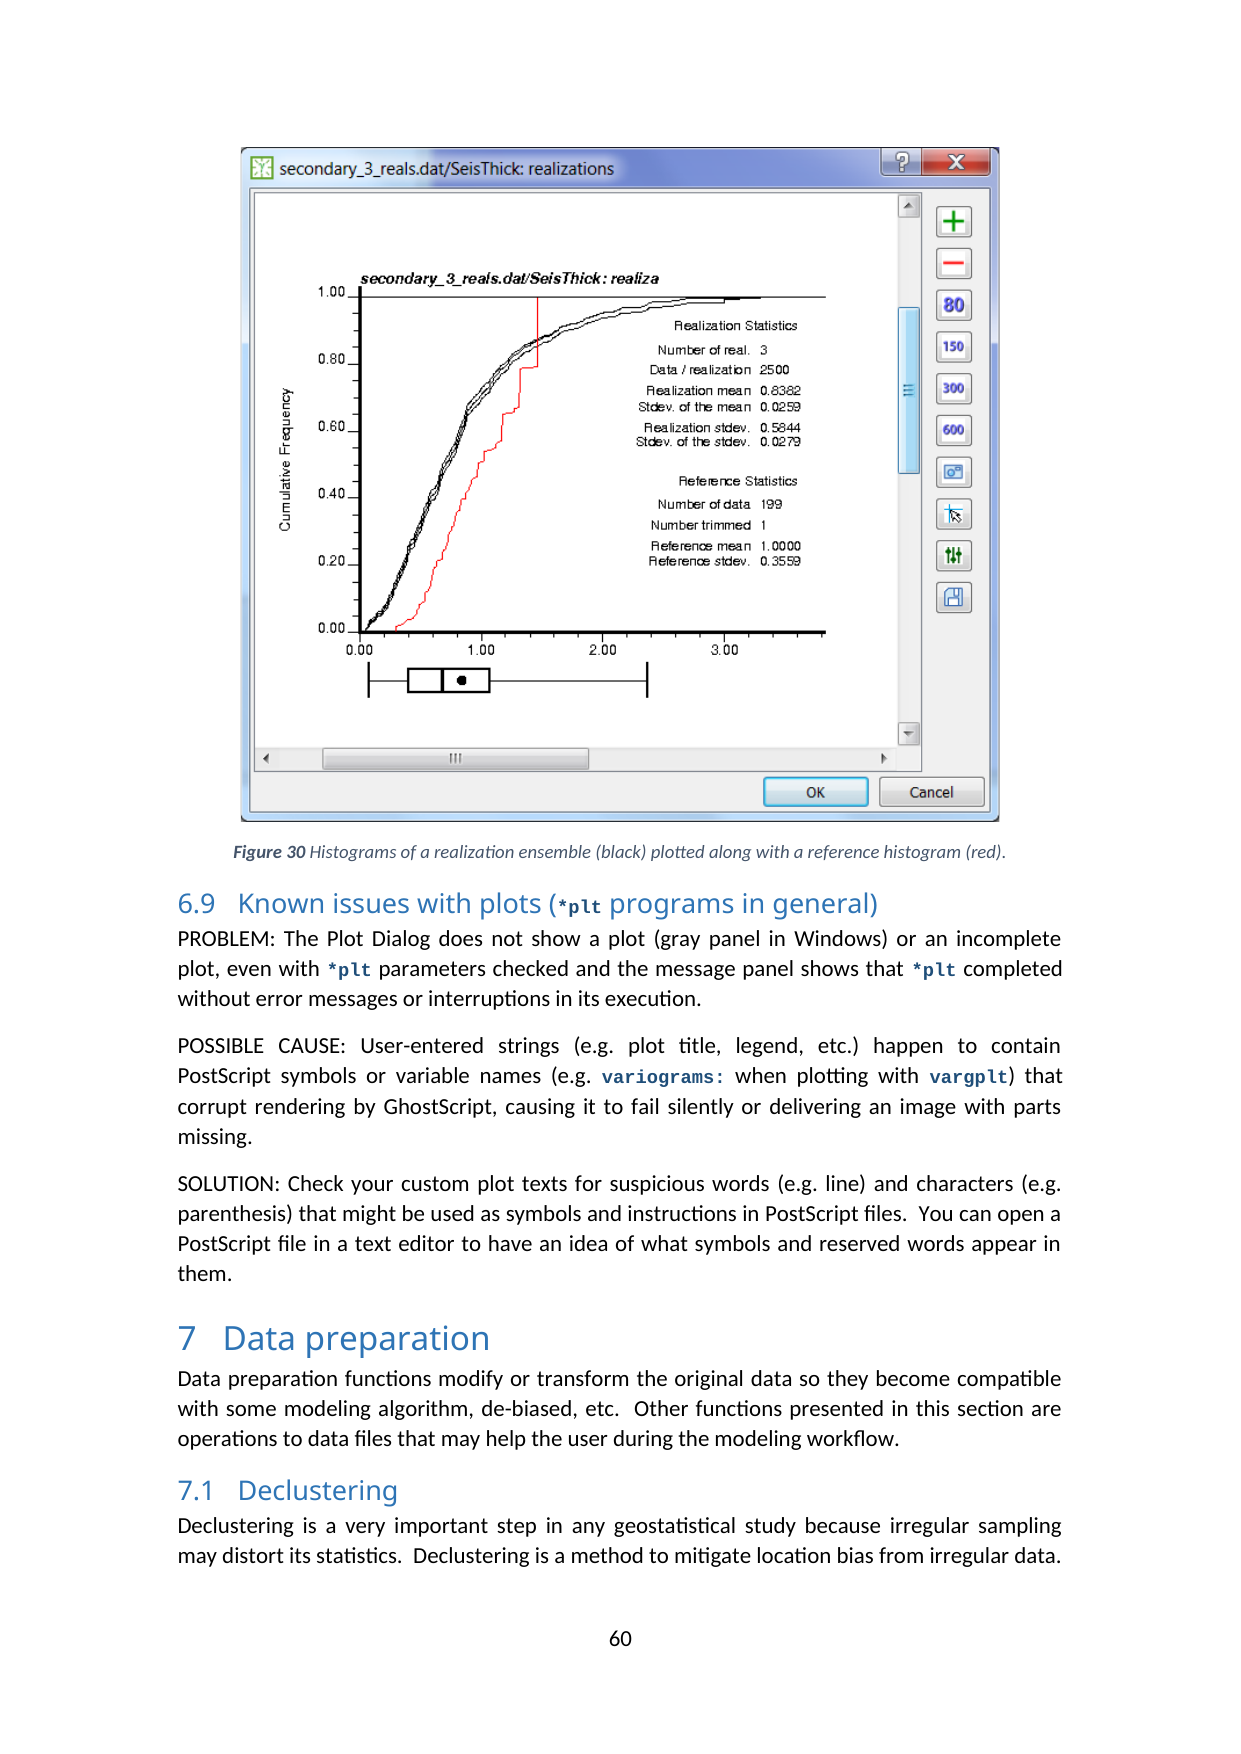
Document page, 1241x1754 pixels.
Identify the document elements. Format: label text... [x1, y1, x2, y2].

subtitle Data preparation [177, 1315, 1063, 1360]
text Data preparation functions modify or transform the original data so they become compatible with some modeling algorithm, de-biased, etc. Other functions presented in this section are operations to data files that may help the user during the modeling workflow. [177, 1364, 1063, 1452]
picture [240, 147, 1000, 822]
text SOLUTION: Check your custom plot texts for suspicious words (e.g. line) and characters (e.g. parenthesis) that might be used as symbols and instructions in PostScript files. You can open a PostScript file in a text editor to have an idea of what symbols and reserved words appear in them. [177, 1169, 1063, 1288]
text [177, 1511, 1063, 1569]
subtitle Known issues with plots (*plt programs in general) [177, 884, 1063, 921]
text Figure 30 Histograms of a realization ensemble (black) plotted along with a reference histogram (red). [177, 841, 1063, 863]
text POSSIBLE CAUSE: User-entered strings (e.g. plot title, legend, etc.) happen to contain PostScript symbols or variable names (e.g. variograms: when plotting with vargplt) that corrupt rendering by GhostScript, causing it to fail silently or delivering an image with parts missing. [177, 1031, 1063, 1150]
subtitle Declustering [177, 1471, 1063, 1508]
text PROBLEM: The Plot Dialog does not show a plot (gray panel in Windows) or an incomplete plot, even with *plt parameters checked and the message panel shows that *plt completed without error messages or interruptions in its execution. [177, 924, 1063, 1013]
